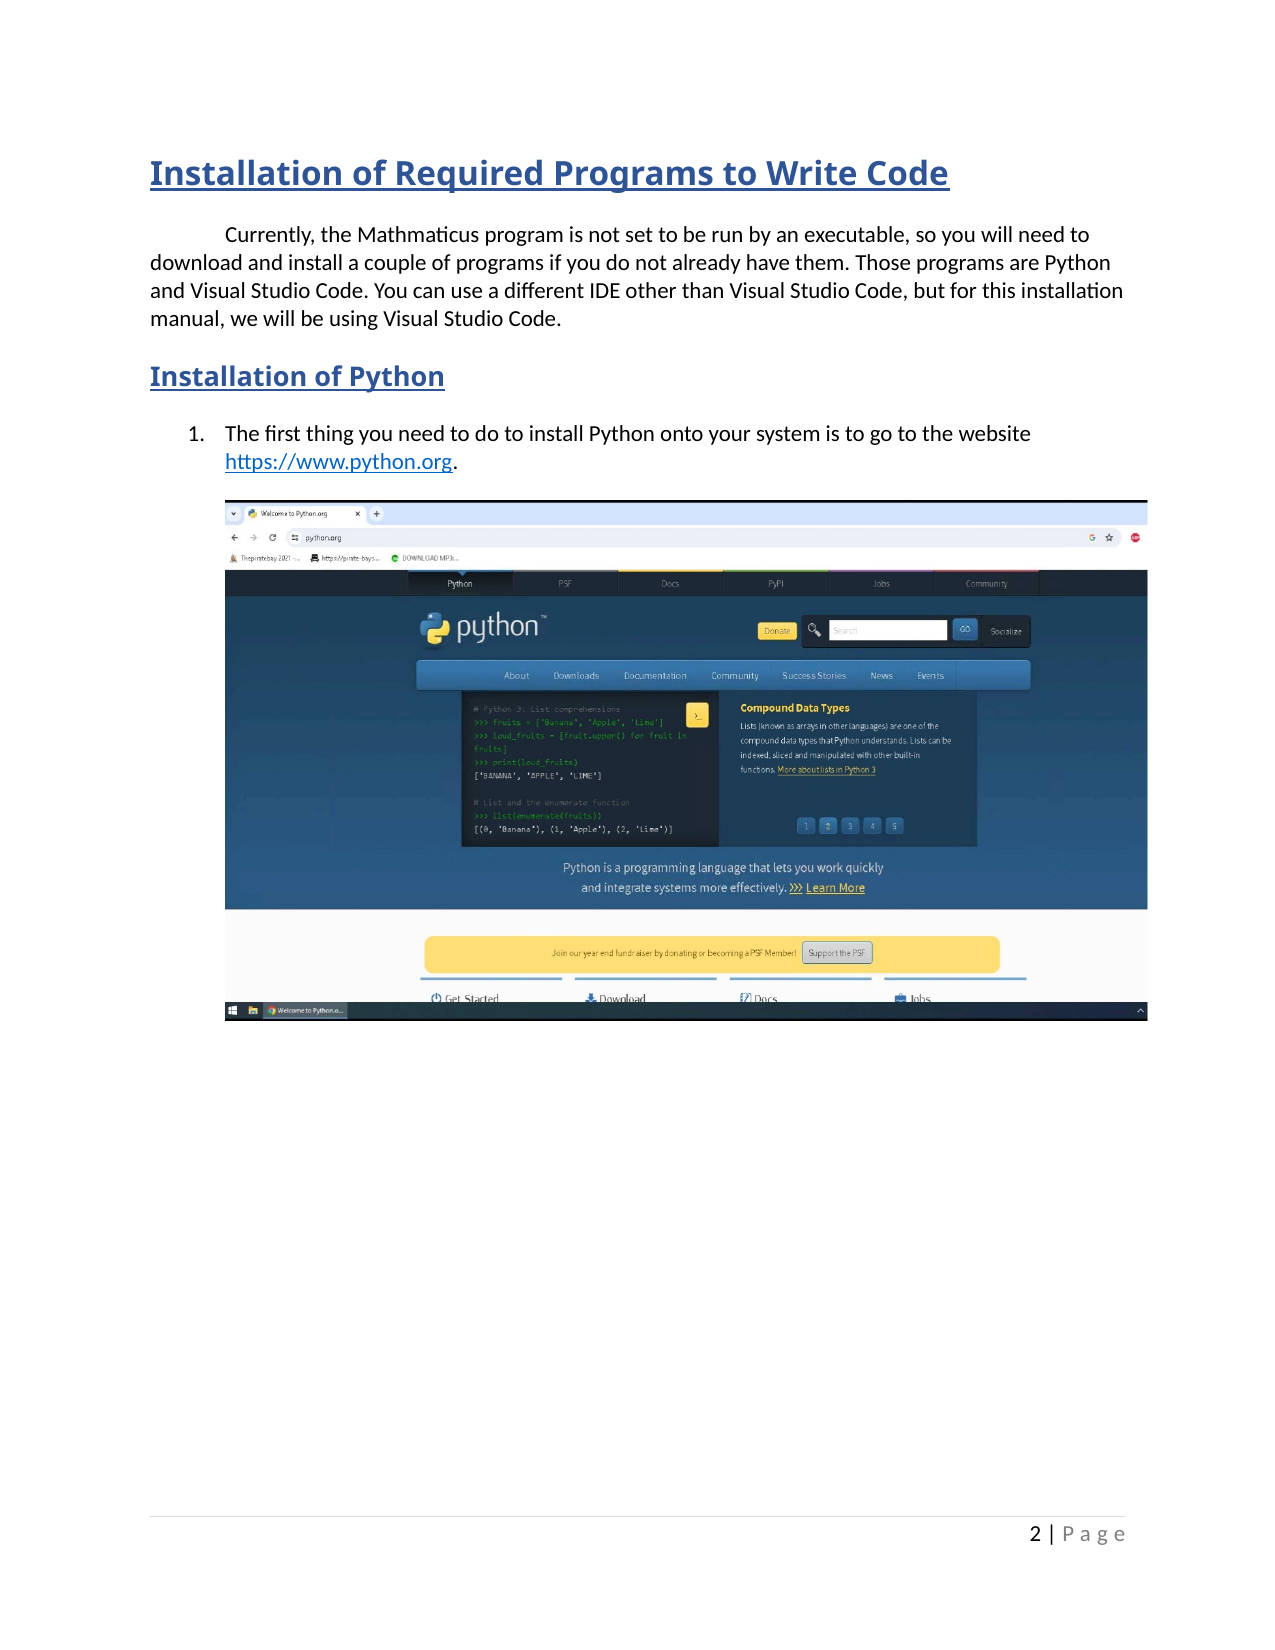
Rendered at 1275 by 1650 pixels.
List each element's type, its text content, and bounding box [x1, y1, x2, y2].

picture [225, 500, 1148, 1021]
subtitle Installation of Required Programs to Write Code [150, 150, 1125, 195]
list The first thing you need to do to install Python onto your system is to go to the website https://www.python.org. [187, 419, 1125, 475]
subtitle Installation of Python [150, 357, 1125, 394]
text Currently, the Mathmaticus program is not set to be run by an executable, so you will need to download and install a couple of programs if you do not already have them. Those programs are Python and Visual Studio Code. You can use a different IDE other than Visual Studio Code, but for this installation manual, we will be using Visual Studio Code. [150, 220, 1125, 332]
